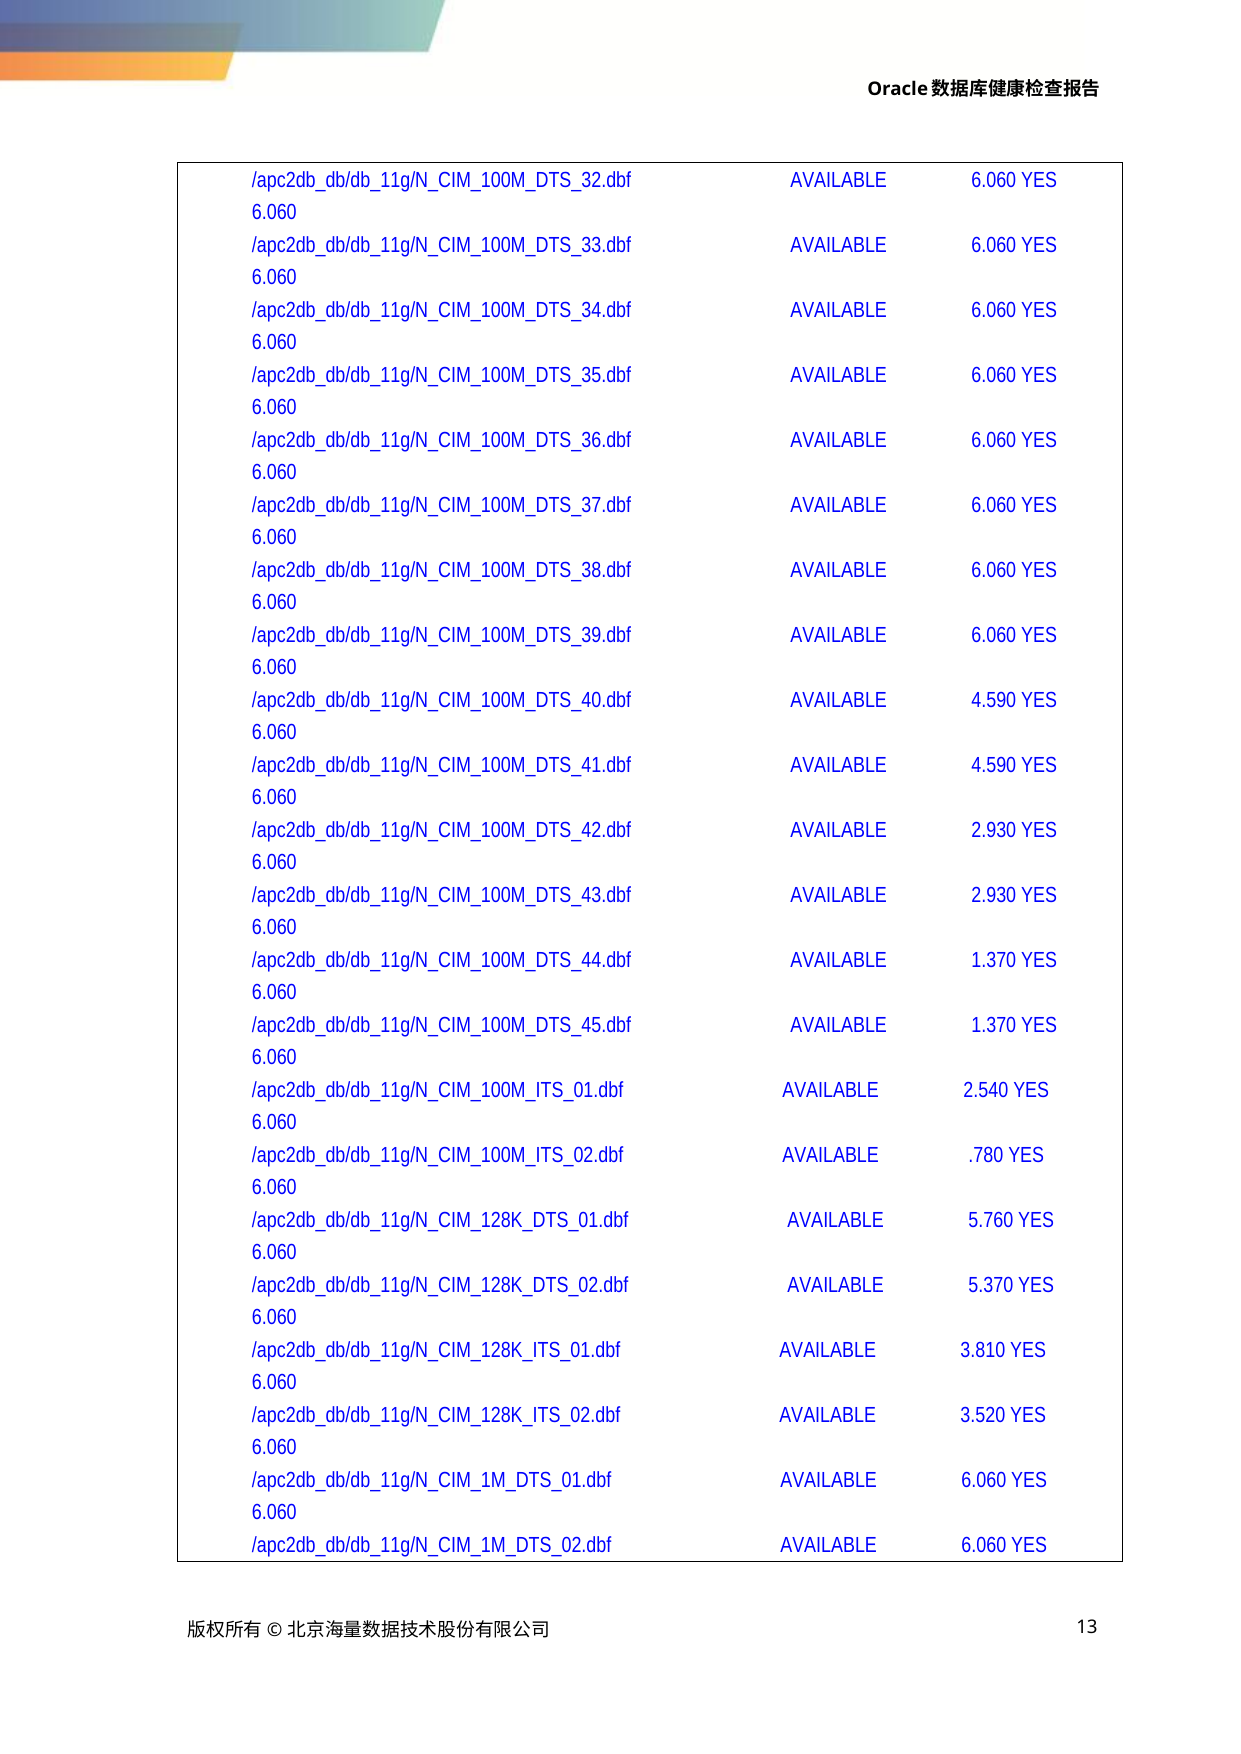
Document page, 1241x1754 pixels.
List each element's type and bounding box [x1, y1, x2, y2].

picture [972, 83, 980, 96]
picture [1009, 83, 1016, 96]
table_header [178, 163, 1122, 1561]
picture [992, 82, 996, 95]
picture [935, 86, 944, 96]
picture [0, 0, 1085, 96]
